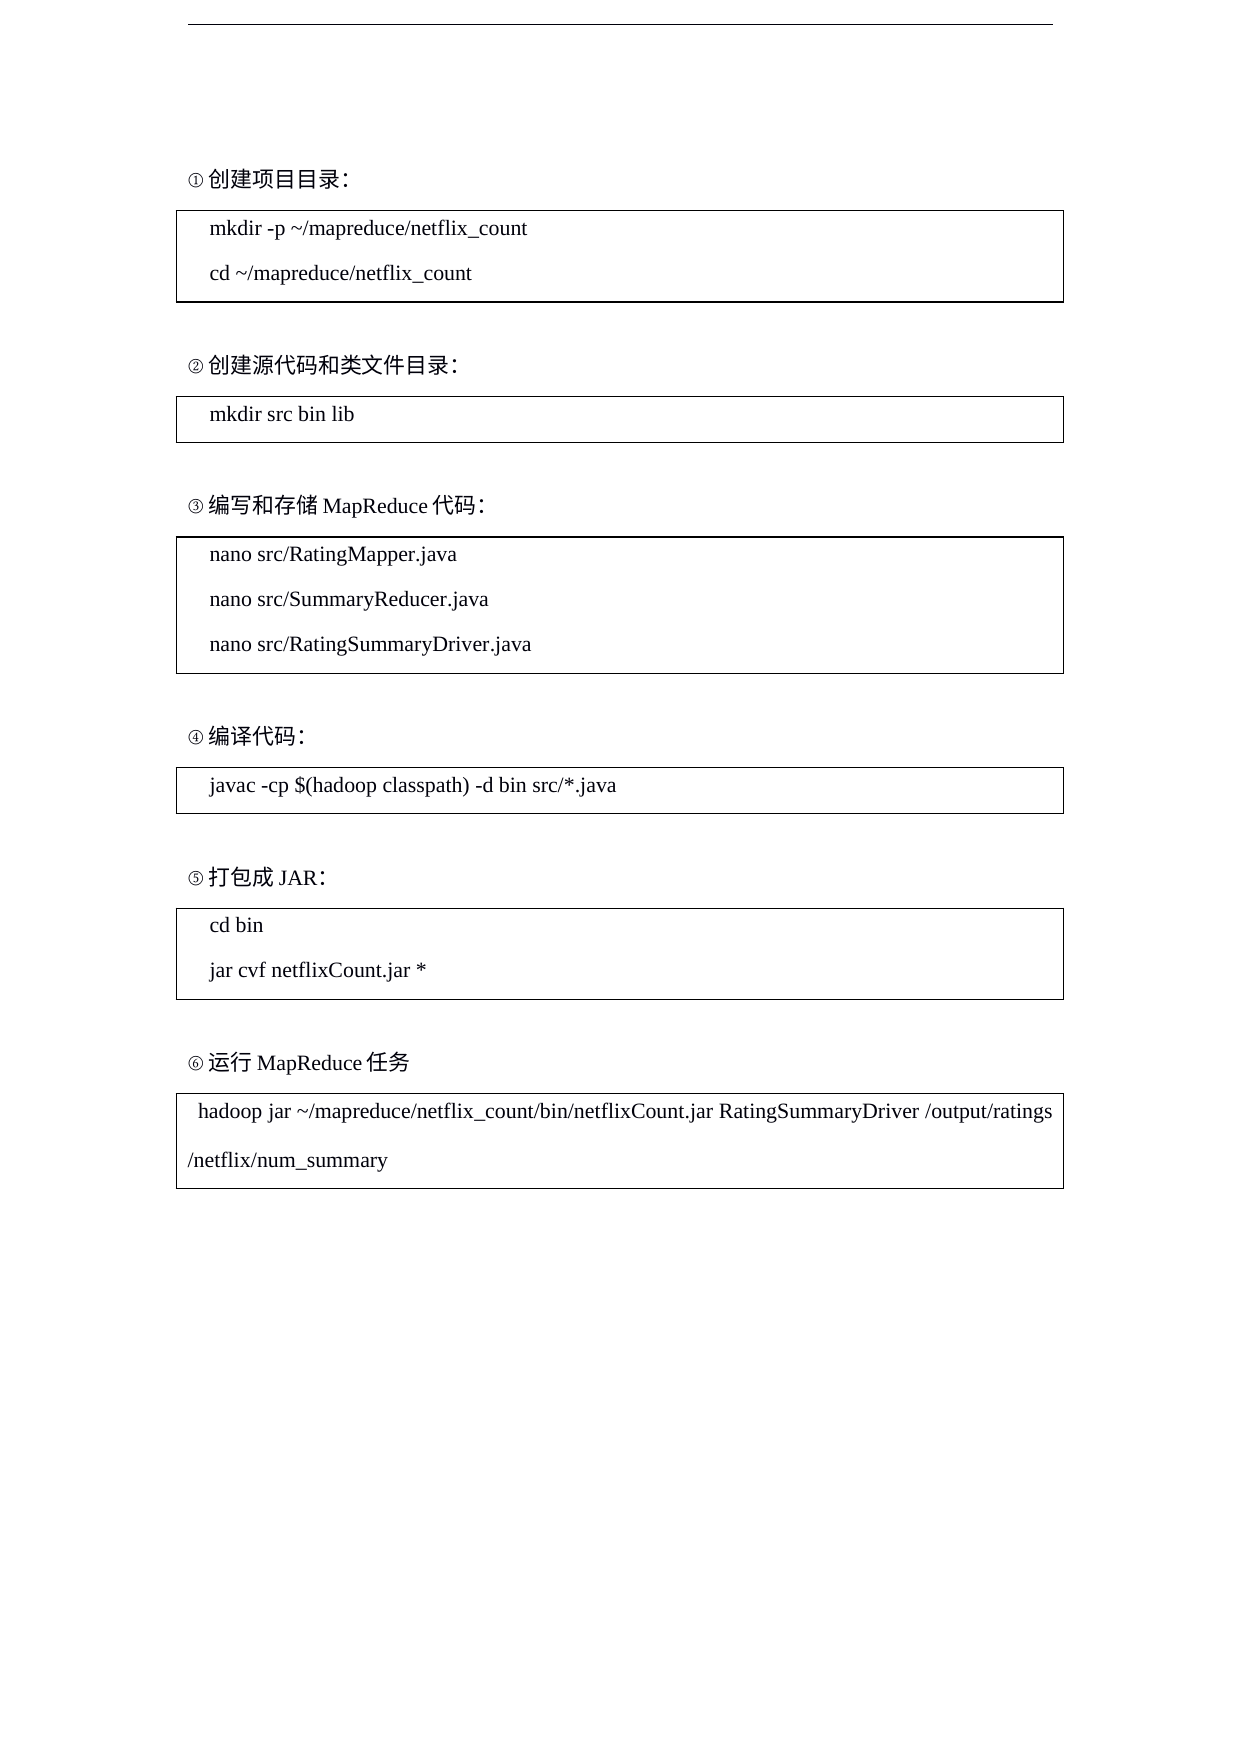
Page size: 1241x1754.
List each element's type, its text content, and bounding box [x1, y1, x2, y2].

table_header cd bin jar cvf netflixCount.jar * [177, 909, 1063, 999]
list ①创建项目目录： [187, 162, 1053, 194]
table_header nano src/RatingMapper.java nano src/SummaryReducer.java nano src/RatingSummaryDriver.java [177, 538, 1063, 673]
table_header mkdir src bin lib [177, 397, 1063, 442]
list ③编写和存储MapReduce代码： [187, 488, 1053, 521]
list ②创建源代码和类文件目录： [187, 348, 1053, 380]
table_header hadoop jar ~/mapreduce/netflix_count/bin/netflixCount.jar RatingSummaryDriver /output/ratings /netflix/num_summary [177, 1094, 1063, 1188]
table_header mkdir -p ~/mapreduce/netflix_count cd ~/mapreduce/netflix_count [177, 211, 1063, 301]
list ④编译代码： [187, 719, 1053, 751]
list ⑥运行MapReduce任务 [187, 1045, 1053, 1077]
table_header javac -cp $(hadoop classpath) -d bin src/*.java [177, 768, 1063, 813]
list ⑤打包成JAR： [187, 859, 1053, 892]
